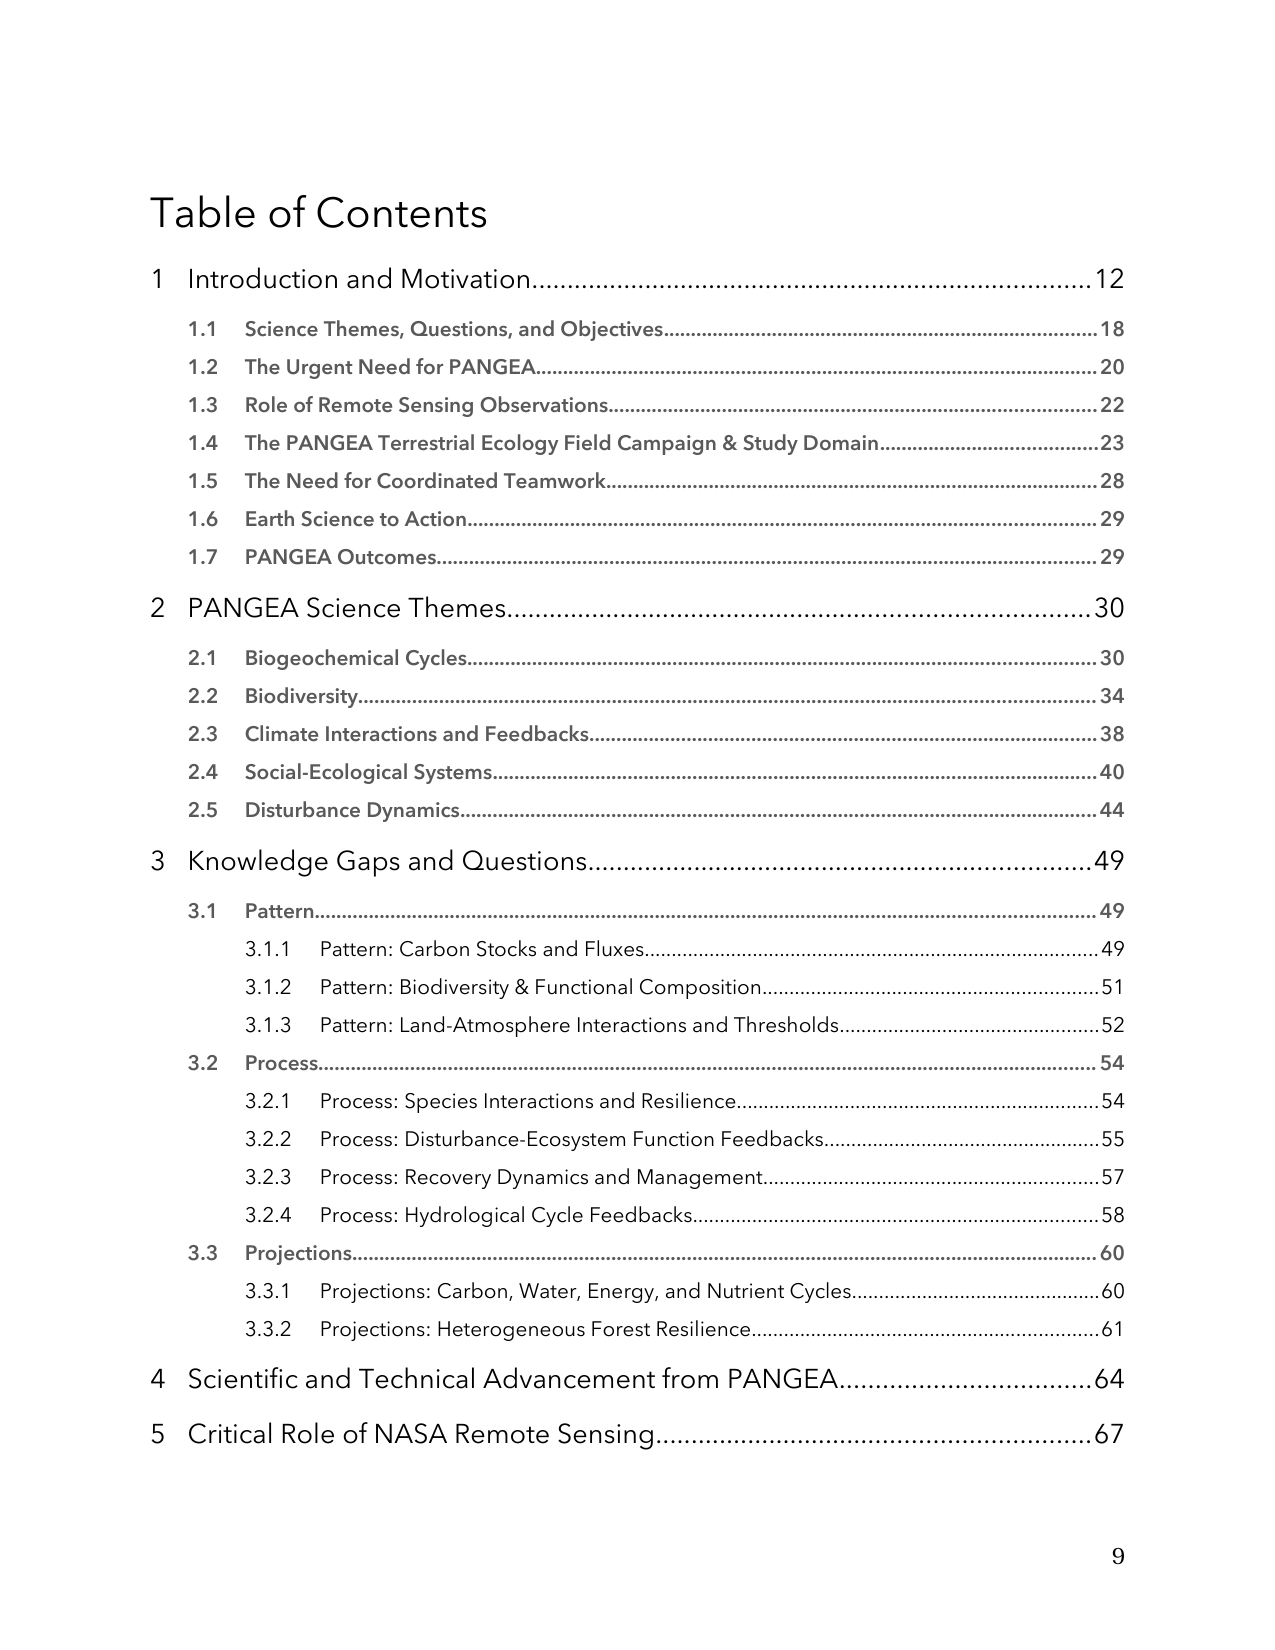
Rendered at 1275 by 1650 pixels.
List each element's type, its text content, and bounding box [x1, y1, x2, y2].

subtitle Table of Contents [150, 187, 1125, 238]
